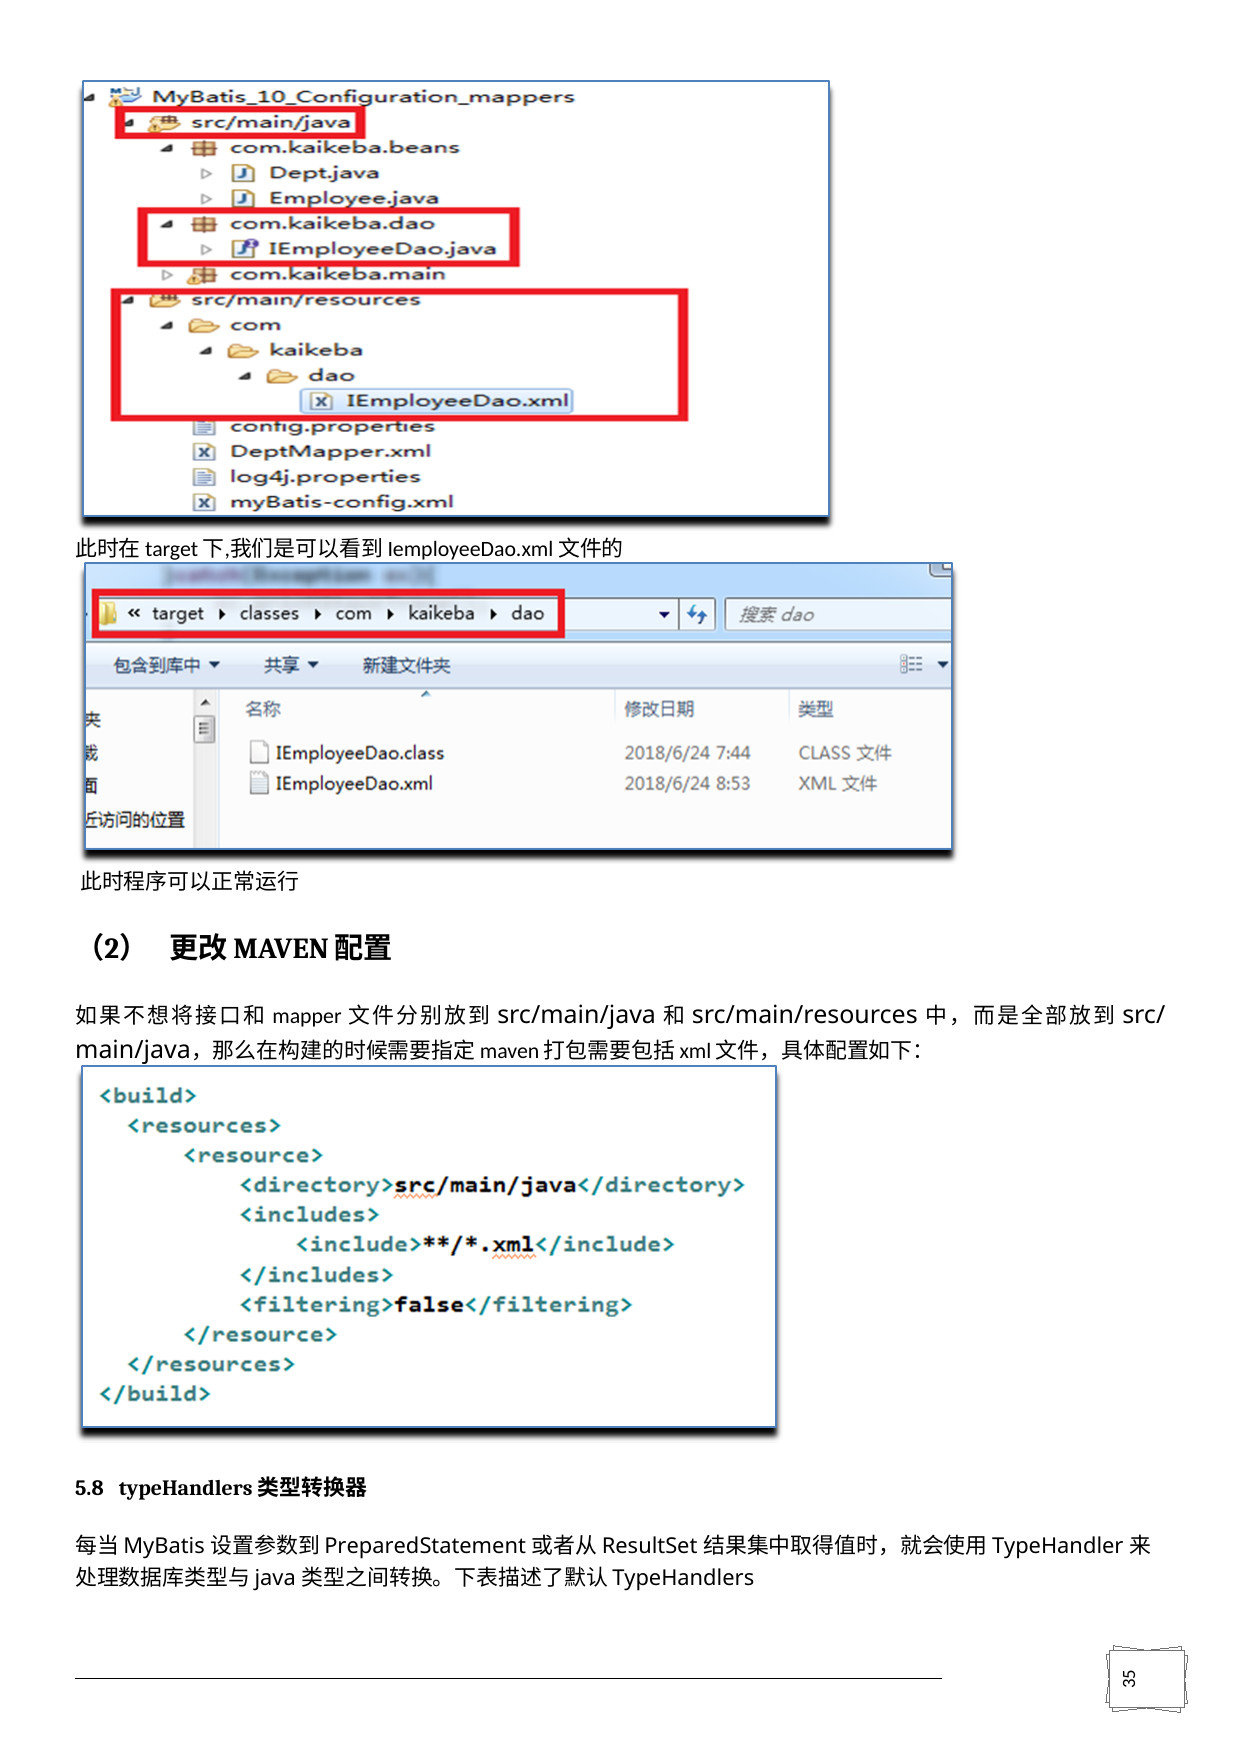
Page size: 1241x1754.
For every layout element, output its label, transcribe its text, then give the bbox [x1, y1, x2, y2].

picture [75, 562, 961, 864]
text 每当MyBatis 设置参数到PreparedStatement 或者从ResultSet 结果集中取得值时，就会使用TypeHandler 来处理数据库类型与java 类型之间转换。下表描述了默认TypeHandlers [75, 1528, 1165, 1592]
text 如果不想将接口和mapper文件分别放到src/main/java和src/main/resources中，而是全部放到src/main/java，那么在构建的时候需要指定maven打包需要包括xml文件，具体配置如下： [75, 997, 1165, 1065]
picture [75, 1065, 784, 1443]
text 此时在target下,我们是可以看到IemployeeDao.xml文件的 [75, 531, 1165, 562]
subtitle typeHandlers 类型转换器 [75, 1469, 1165, 1501]
text 此时程序可以正常运行 [75, 864, 1165, 896]
picture [75, 80, 838, 531]
subtitle 更改MAVEN配置 [75, 925, 1165, 967]
